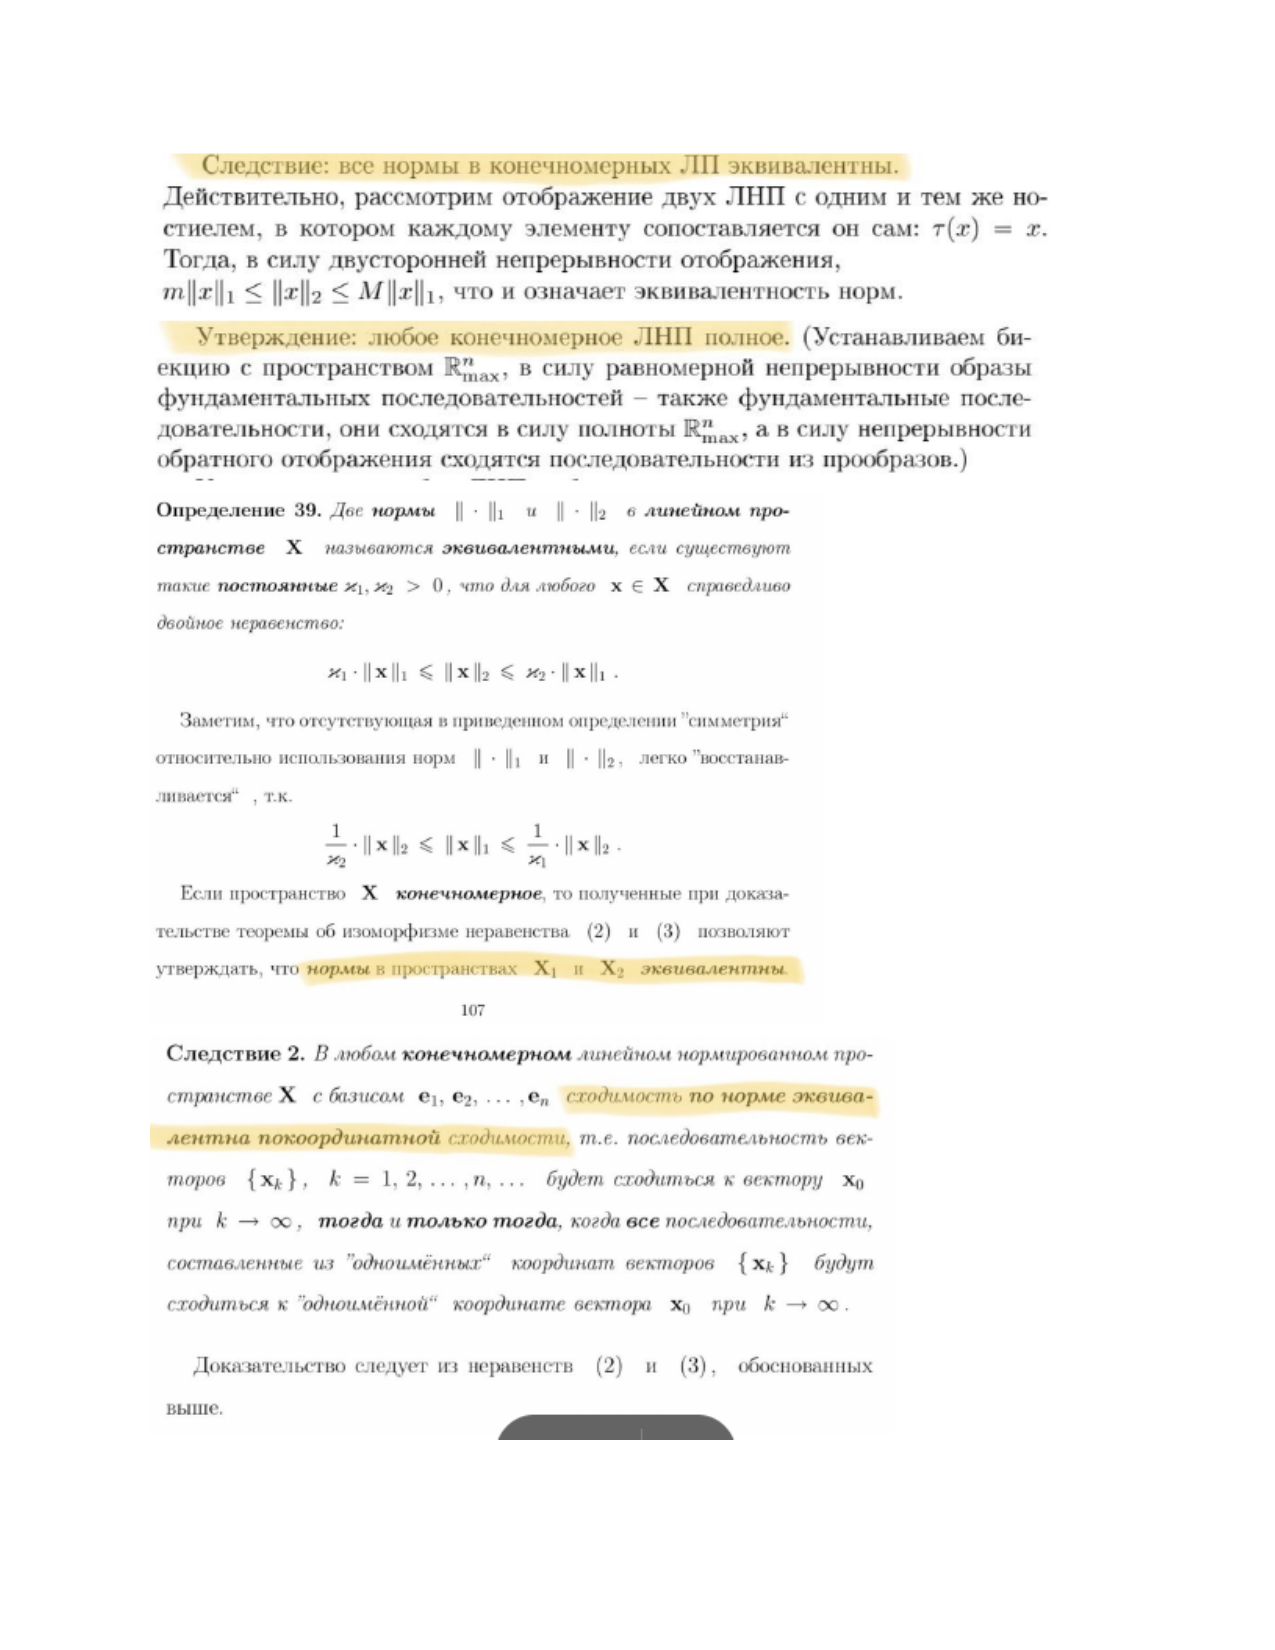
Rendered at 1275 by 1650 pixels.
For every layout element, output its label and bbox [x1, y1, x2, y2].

picture [150, 150, 1062, 1440]
